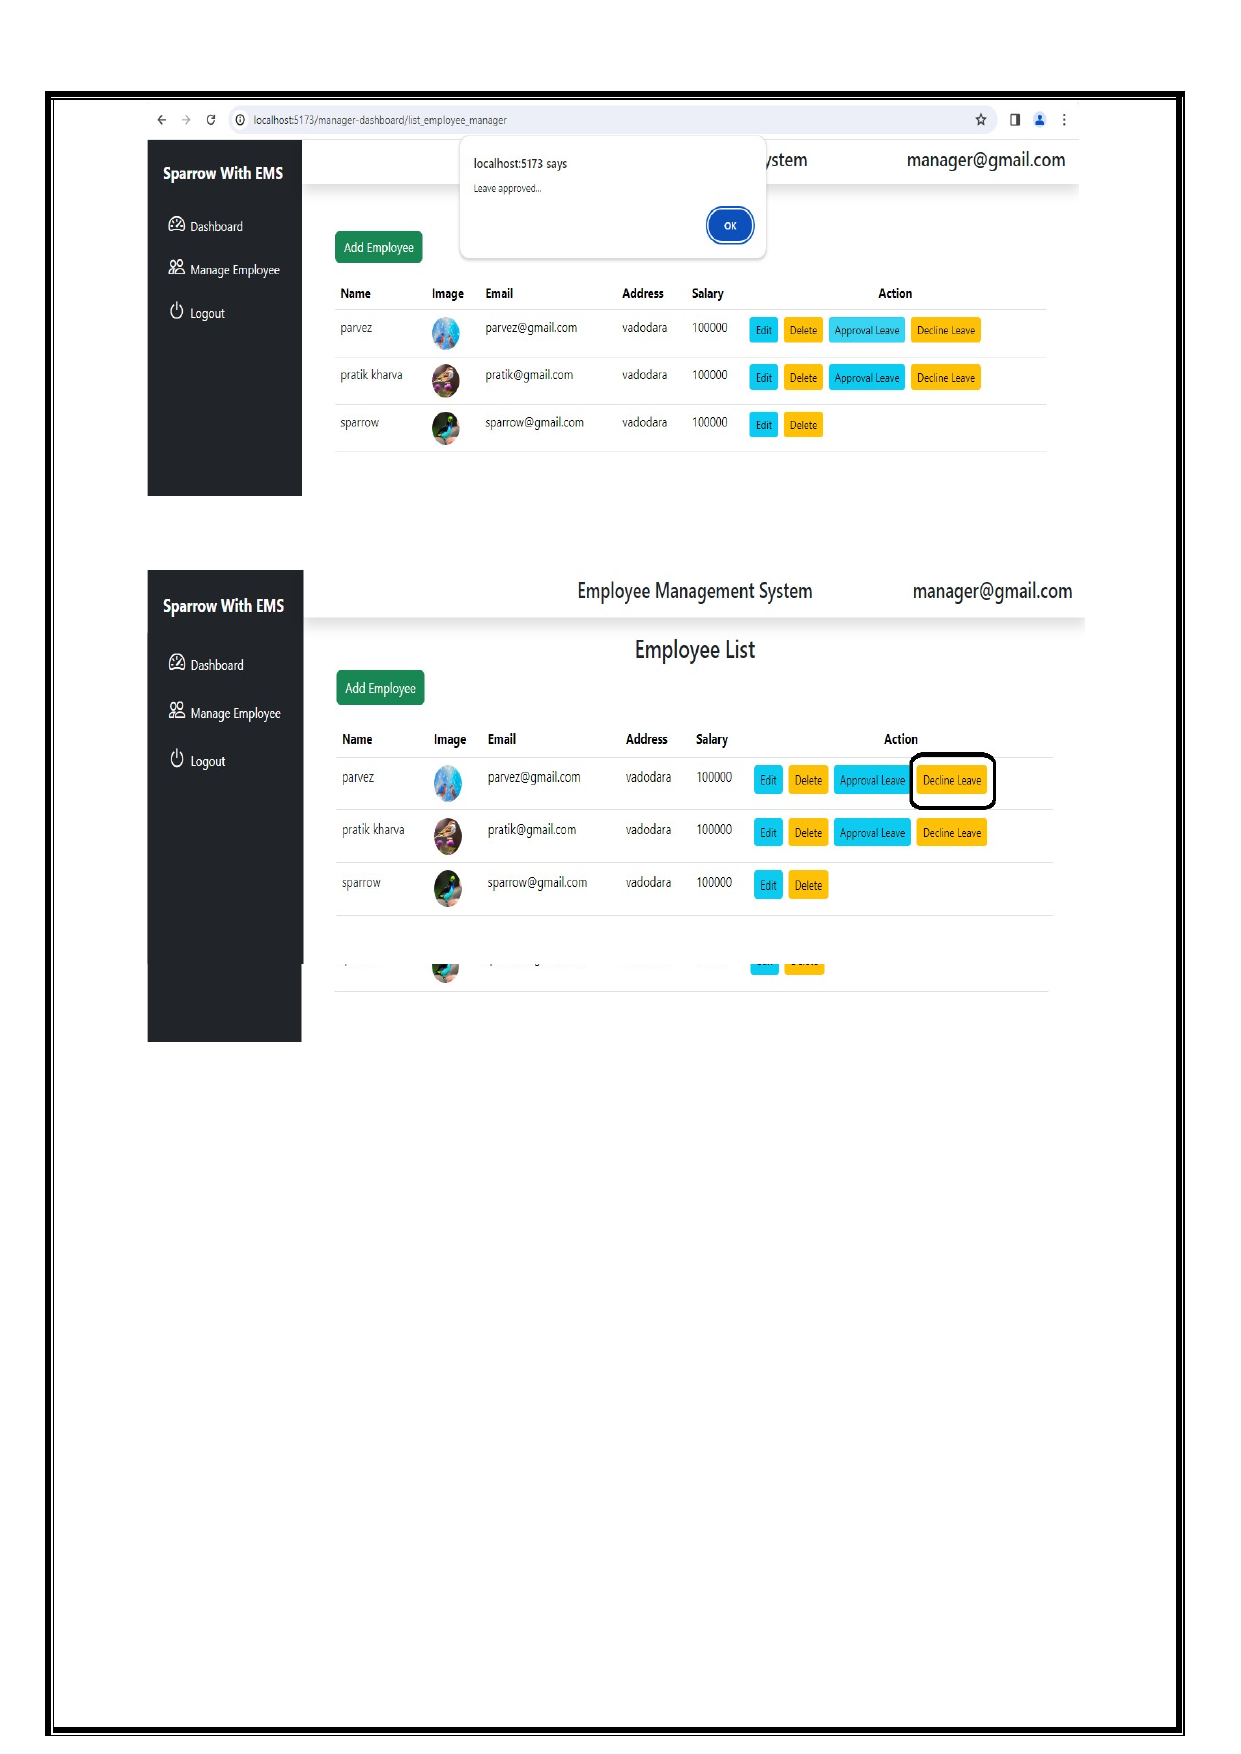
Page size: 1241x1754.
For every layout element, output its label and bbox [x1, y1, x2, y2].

picture [147, 570, 1086, 1042]
picture [147, 102, 1079, 496]
